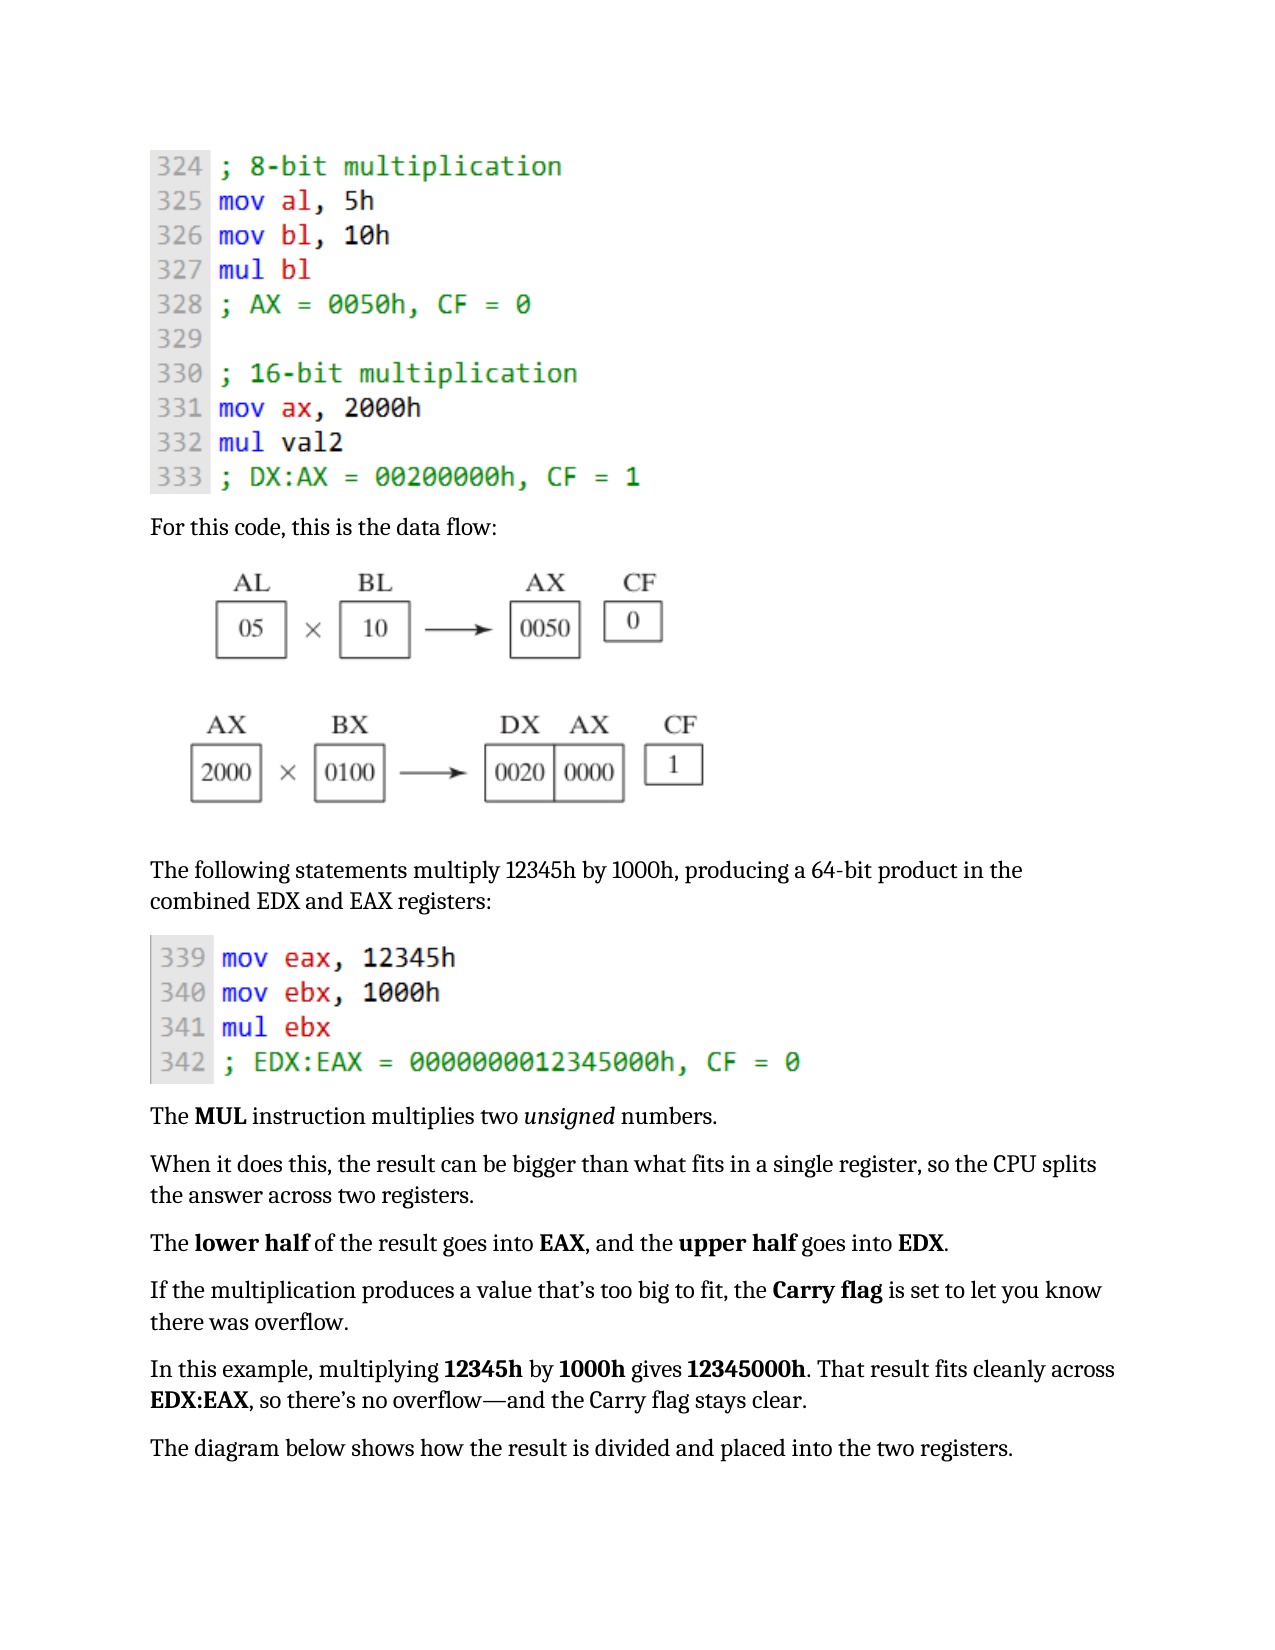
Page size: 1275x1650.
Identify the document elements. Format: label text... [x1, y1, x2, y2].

text The MUL instruction multiplies two unsigned numbers. [150, 1102, 1125, 1131]
text When it does this, the result can be bigger than what fits in a single register, so the CPU splits the answer across two registers. [150, 1150, 1125, 1210]
text The following statements multiply 12345h by 1000h, producing a 64-bit product in the combined EDX and EAX registers: [150, 856, 1125, 916]
picture [150, 702, 763, 838]
text The diagram below shows how the result is divided and placed into the two registers. [150, 1434, 1125, 1463]
picture [150, 150, 752, 494]
text In this example, multiplying 12345h by 1000h gives 12345000h. That result fits cleanly across EDX:EAX, so there’s no overflow—and the Carry flag stays clear. [150, 1355, 1125, 1415]
text For this code, this is the data flow: [150, 513, 1125, 541]
text If the multiplication produces a value that’s too big to fit, the Carry flag is set to let you know there was overflow. [150, 1276, 1125, 1336]
picture [150, 935, 868, 1084]
text The lower half of the result goes into EAX, and the upper half goes into EDX. [150, 1229, 1125, 1257]
picture [150, 560, 729, 684]
